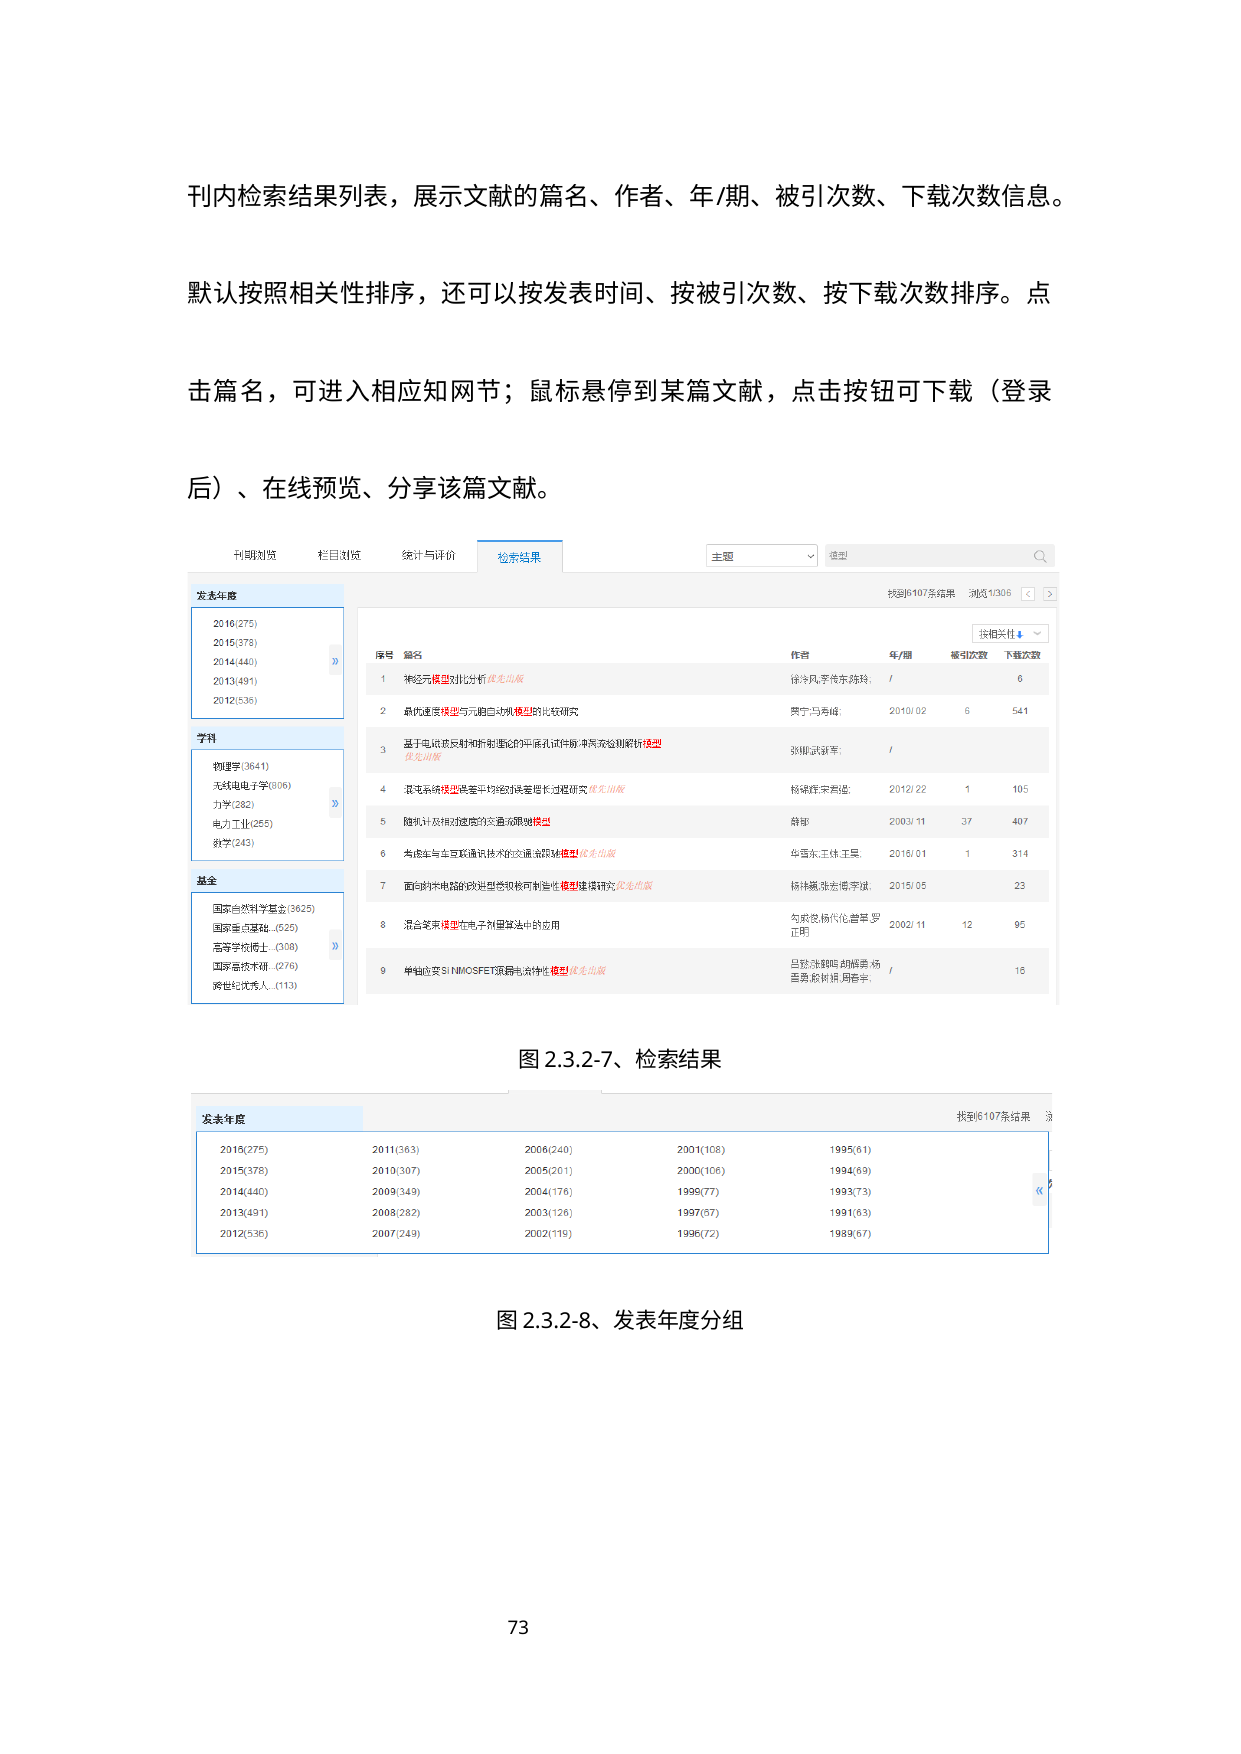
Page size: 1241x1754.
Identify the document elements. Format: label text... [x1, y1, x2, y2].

text 图2.3.2-7、检索结果 [187, 1042, 1053, 1074]
text 图2.3.2-8、发表年度分组 [187, 1302, 1053, 1335]
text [187, 162, 1053, 519]
picture [187, 1090, 1053, 1257]
picture [187, 537, 1060, 1005]
